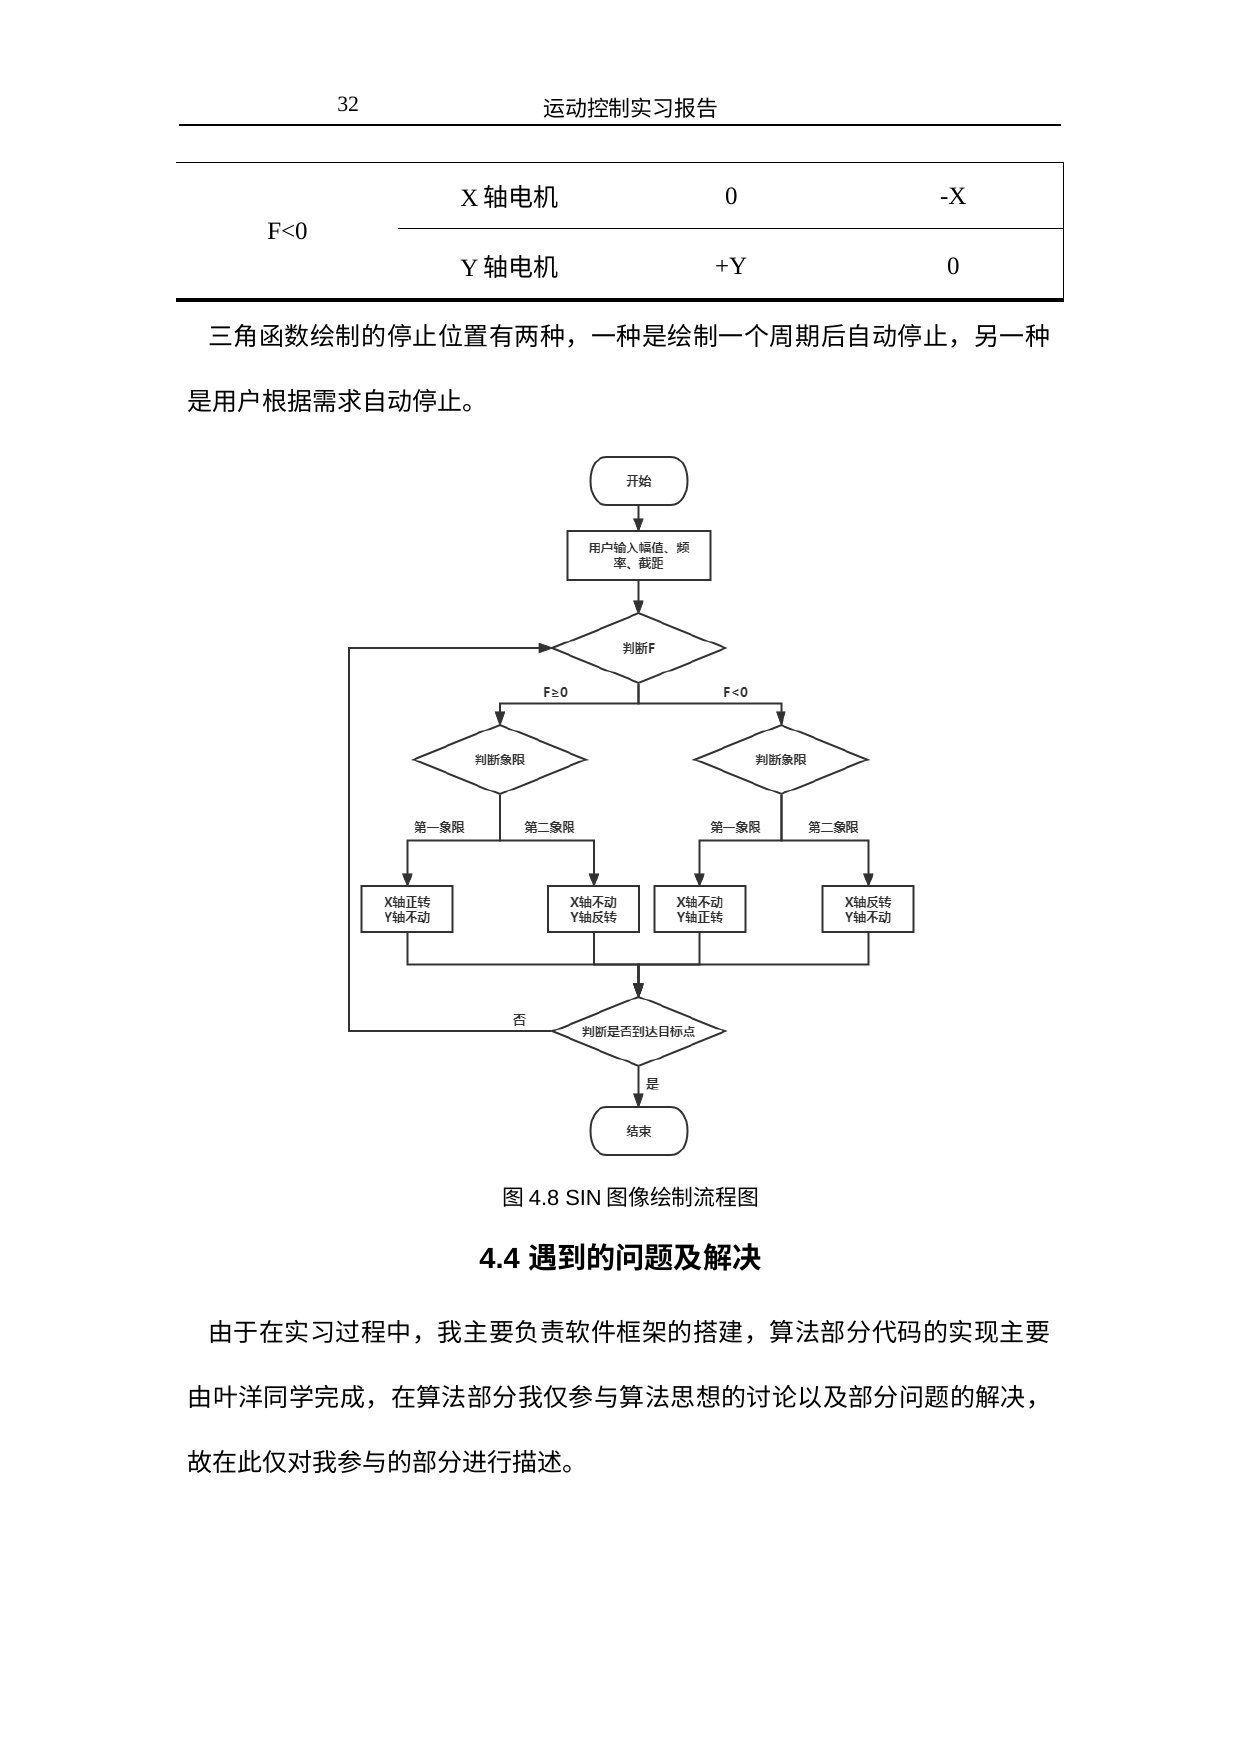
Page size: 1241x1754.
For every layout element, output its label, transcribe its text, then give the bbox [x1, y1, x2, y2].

text 三角函数绘制的停止位置有两种，一种是绘制一个周期后自动停止，另一种是用户根据需求自动停止。 [187, 302, 1053, 432]
table_cell 0 [842, 229, 1063, 298]
table_cell +Y [620, 229, 842, 298]
table_cell F<0 [176, 163, 398, 298]
table_cell X轴电机 [398, 163, 620, 228]
subtitle 4.4 遇到的问题及解决 [187, 1223, 1053, 1288]
table_cell 0 [620, 163, 842, 228]
table_cell Y轴电机 [398, 229, 620, 298]
picture [324, 432, 937, 1179]
text 图 4.8 SIN图像绘制流程图 [187, 1180, 1053, 1212]
text 由于在实习过程中，我主要负责软件框架的搭建，算法部分代码的实现主要由叶洋同学完成，在算法部分我仅参与算法思想的讨论以及部分问题的解决，故在此仅对我参与的部分进行描述。 [187, 1298, 1053, 1493]
table_cell -X [842, 163, 1063, 228]
